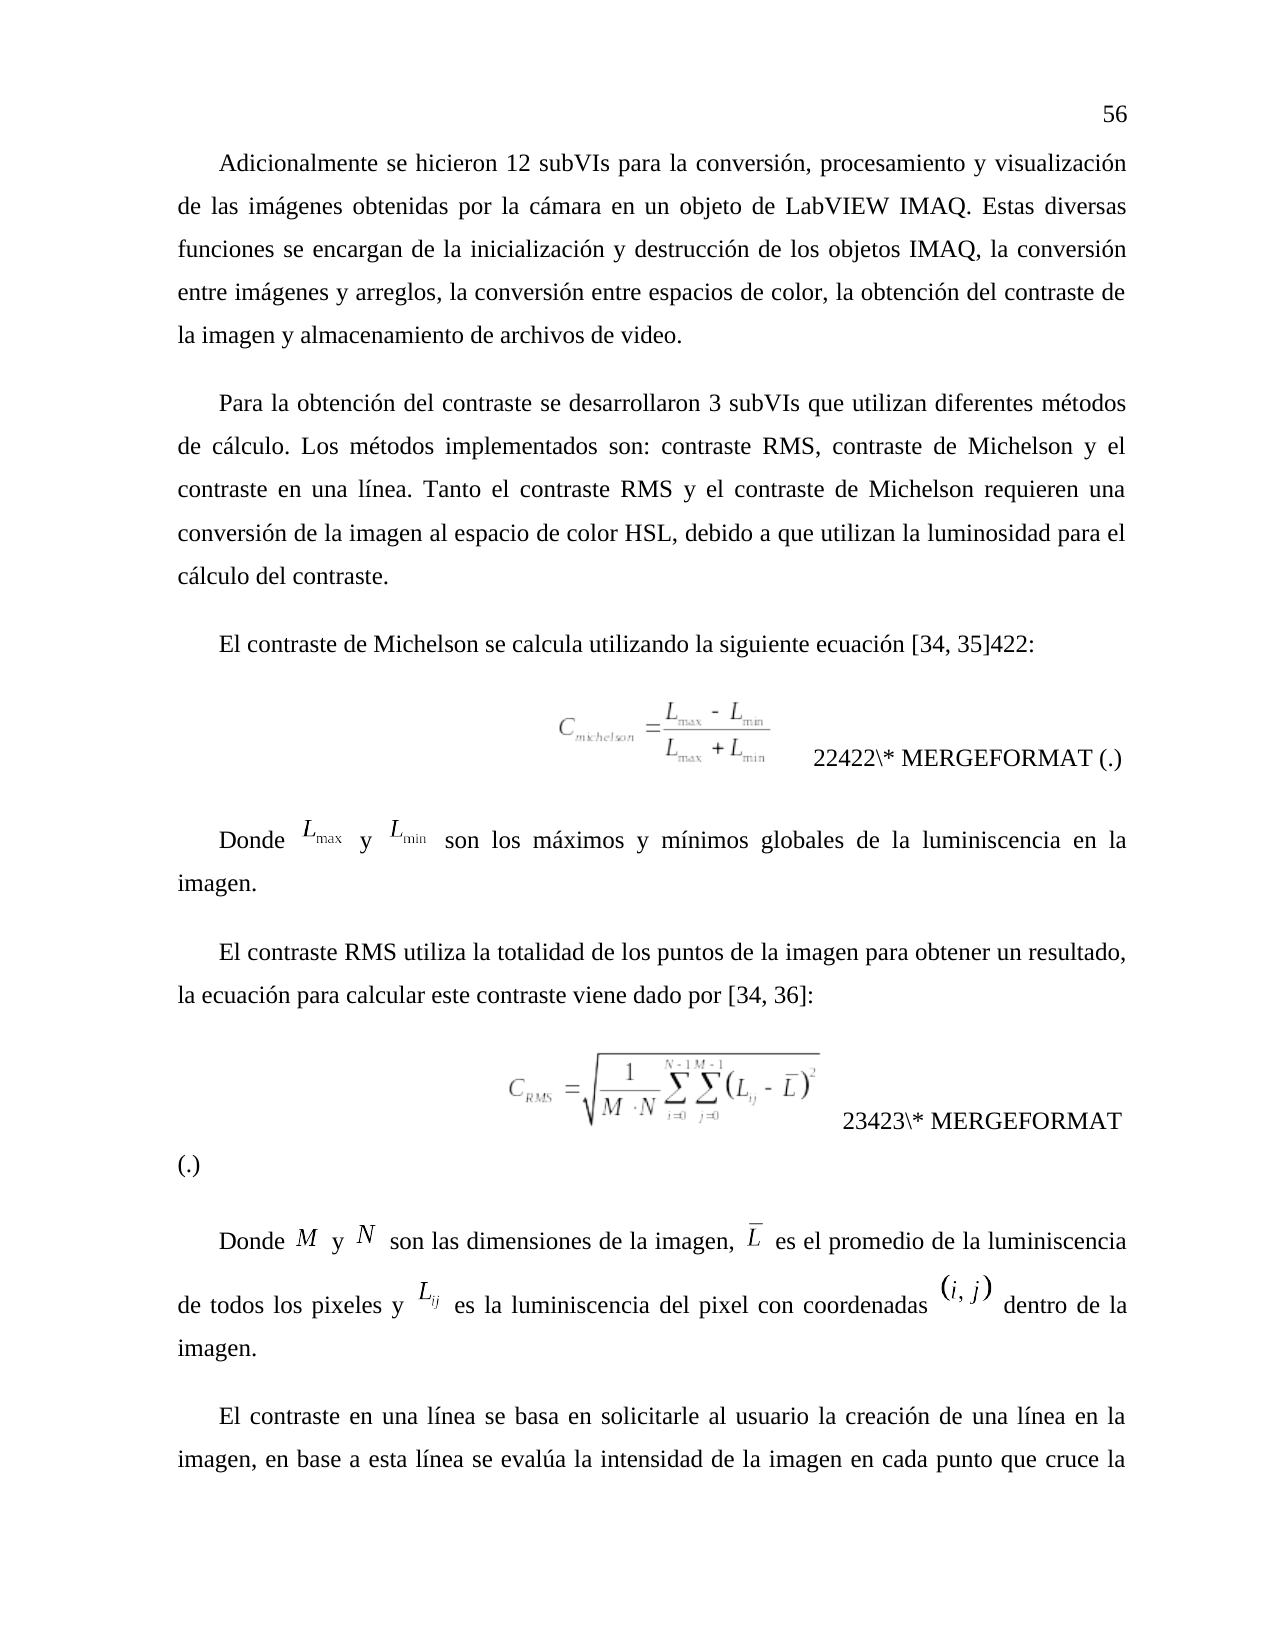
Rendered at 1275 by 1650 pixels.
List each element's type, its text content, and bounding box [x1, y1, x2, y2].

text Para la obtención del contraste se desarrollaron 3 subVIs que utilizan diferentes métodos de cálculo. Los métodos implementados son: contraste RMS, contraste de Michelson y el contraste en una línea. Tanto el contraste RMS y el contraste de Michelson requieren una conversión de la imagen al espacio de color HSL, debido a que utilizan la luminosidad para el cálculo del contraste. [177, 388, 1127, 589]
text El contraste de Michelson se calcula utilizando la siguiente ecuación [34, 35]: [177, 629, 1127, 658]
text Adicionalmente se hicieron 12 subVIs para la conversión, procesamiento y visualización de las imágenes obtenidas por la cámara en un objeto de LabVIEW IMAQ. Estas diversas funciones se encargan de la inicialización y destrucción de los objetos IMAQ, la conversión entre imágenes y arreglos, la conversión entre espacios de color, la obtención del contraste de la imagen y almacenamiento de archivos de video. [177, 148, 1127, 349]
text Donde y son los máximos y mínimos globales de la luminiscencia en la imagen. [177, 811, 1127, 897]
text Donde y son las dimensiones de la imagen, es el promedio de la luminiscencia de todos los pixeles y es la luminiscencia del pixel con coordenadas dentro de la imagen. [177, 1217, 1127, 1362]
text El contraste RMS utiliza la totalidad de los puntos de la imagen para obtener un resultado, la ecuación para calcular este contraste viene dado por [34, 36]: [177, 937, 1127, 1008]
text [177, 1401, 1127, 1473]
